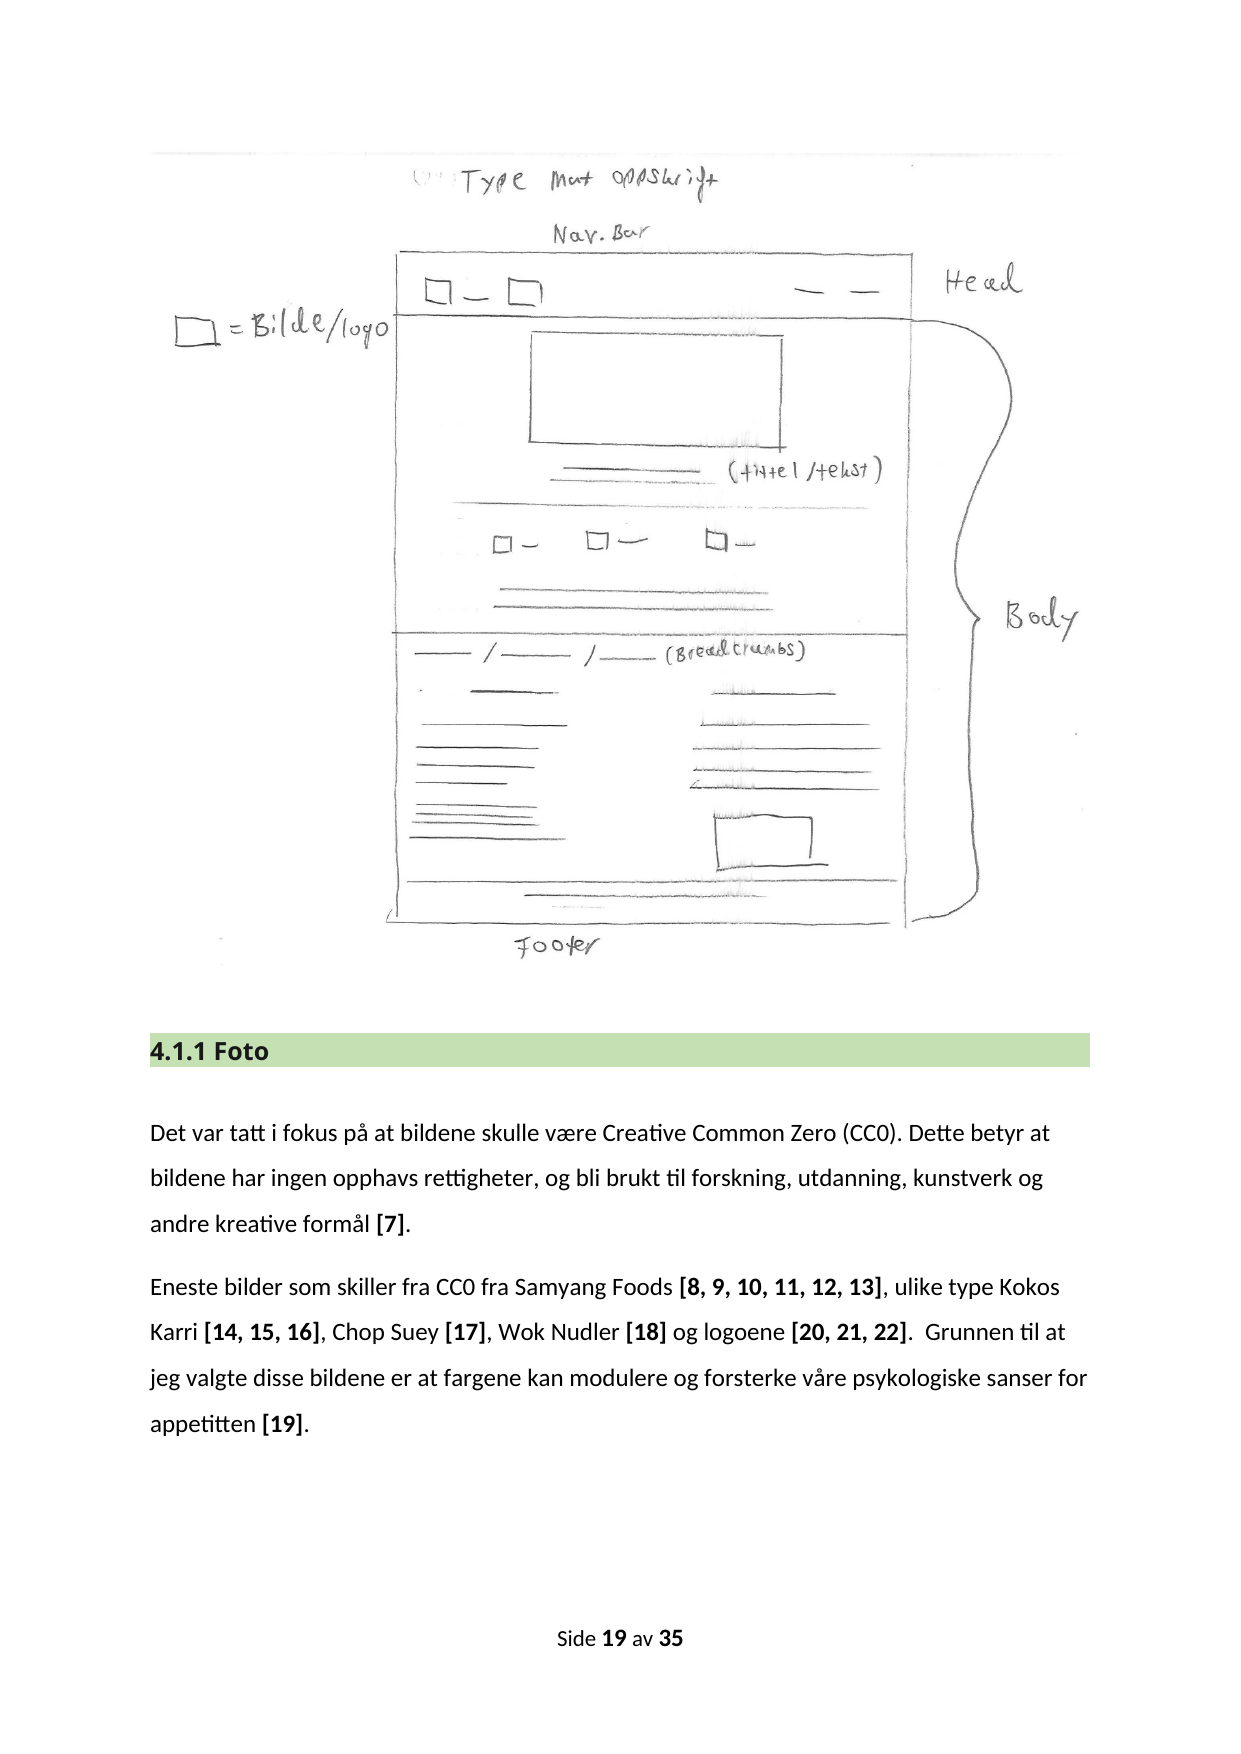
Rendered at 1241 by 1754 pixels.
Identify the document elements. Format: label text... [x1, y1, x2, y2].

text Eneste bilder som skiller fra CC0 fra Samyang Foods [8, 9, 10, 11, 12, 13], ulike type Kokos Karri [14, 15, 16], Chop Suey [17], Wok Nudler [18] og logoene [20, 21, 22]. Grunnen til at jeg valgte disse bildene er at fargene kan modulere og forsterke våre psykologiske sanser for appetitten [19]. [150, 1271, 1090, 1438]
text Det var tatt i fokus på at bildene skulle være Creative Common Zero (CC0). Dette betyr at bildene har ingen opphavs rettigheter, og bli brukt til forskning, utdanning, kunstverk og andre kreative formål [7]. [150, 1117, 1090, 1239]
picture [150, 150, 1090, 968]
subtitle 4.1.1 Foto [150, 1033, 1090, 1067]
